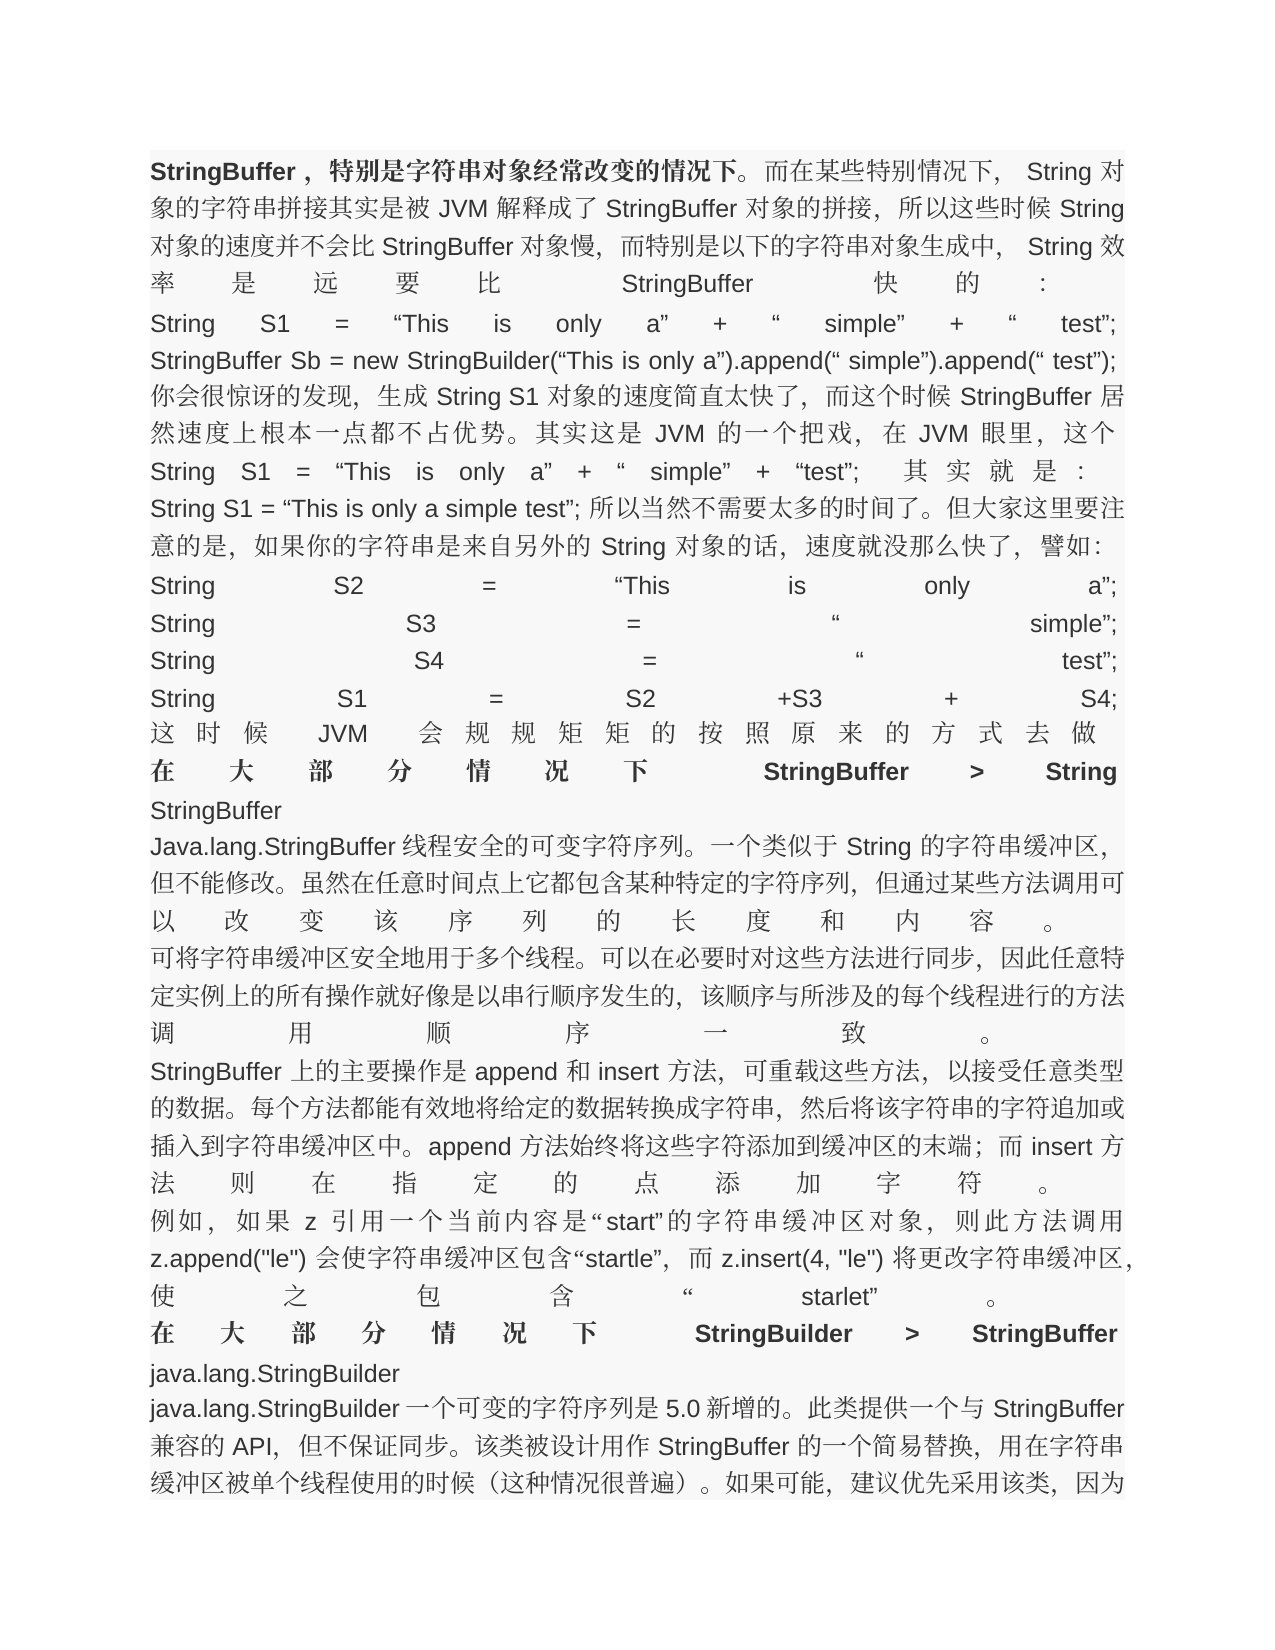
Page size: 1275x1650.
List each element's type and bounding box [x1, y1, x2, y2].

text [150, 150, 1125, 1500]
